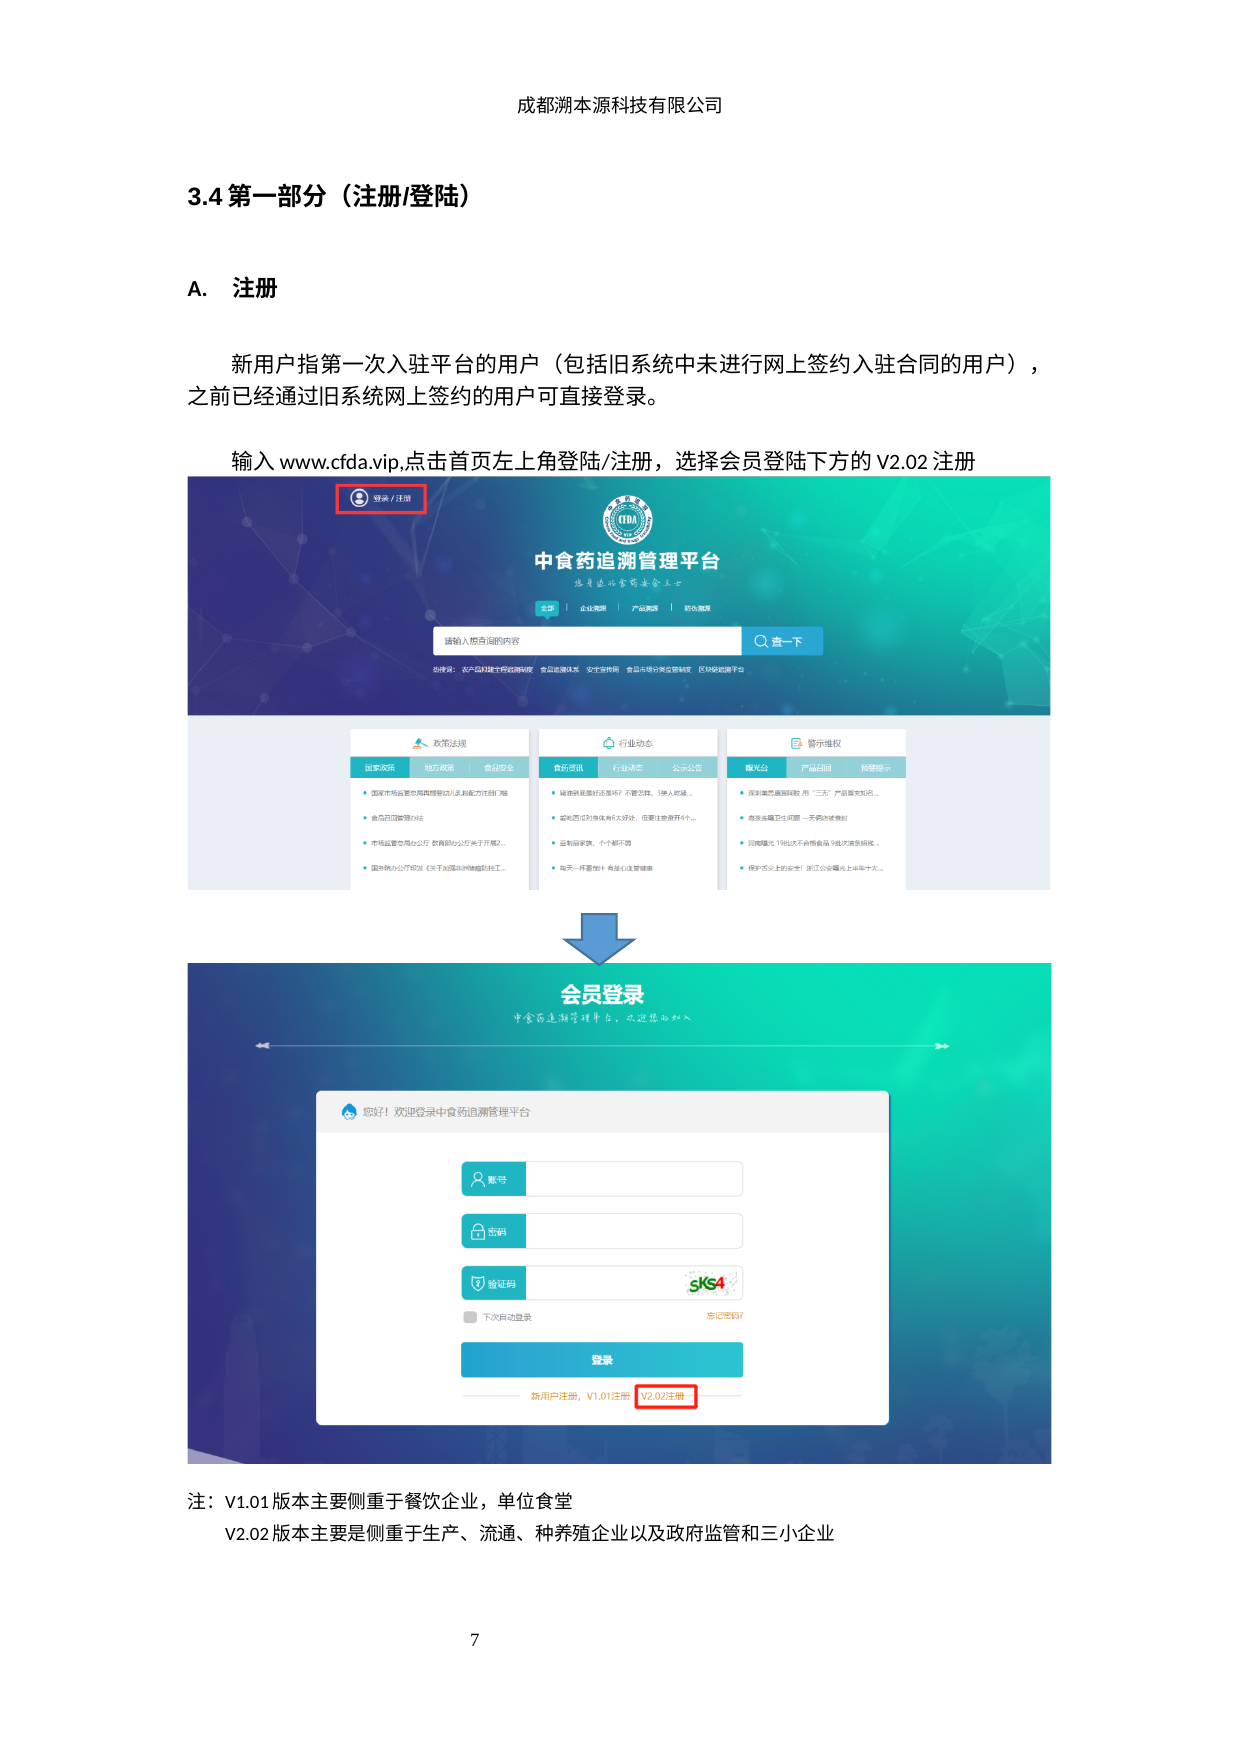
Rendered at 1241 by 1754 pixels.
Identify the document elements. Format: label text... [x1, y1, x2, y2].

text V2.02版本主要是侧重于生产、流通、种养殖企业以及政府监管和三小企业 [187, 1516, 1053, 1549]
picture [187, 476, 1051, 890]
subtitle 注册 [187, 254, 1053, 319]
text 输入www.cfda.vip,点击首页左上角登陆/注册，选择会员登陆下方的V2.02注册 [187, 444, 1053, 476]
text 注：V1.01版本主要侧重于餐饮企业，单位食堂 [187, 1484, 1053, 1516]
subtitle 3.4第一部分（注册/登陆） [187, 162, 1053, 227]
text 新用户指第一次入驻平台的用户（包括旧系统中未进行网上签约入驻合同的用户），之前已经通过旧系统网上签约的用户可直接登录。 [187, 346, 1053, 411]
picture [187, 963, 1052, 1464]
